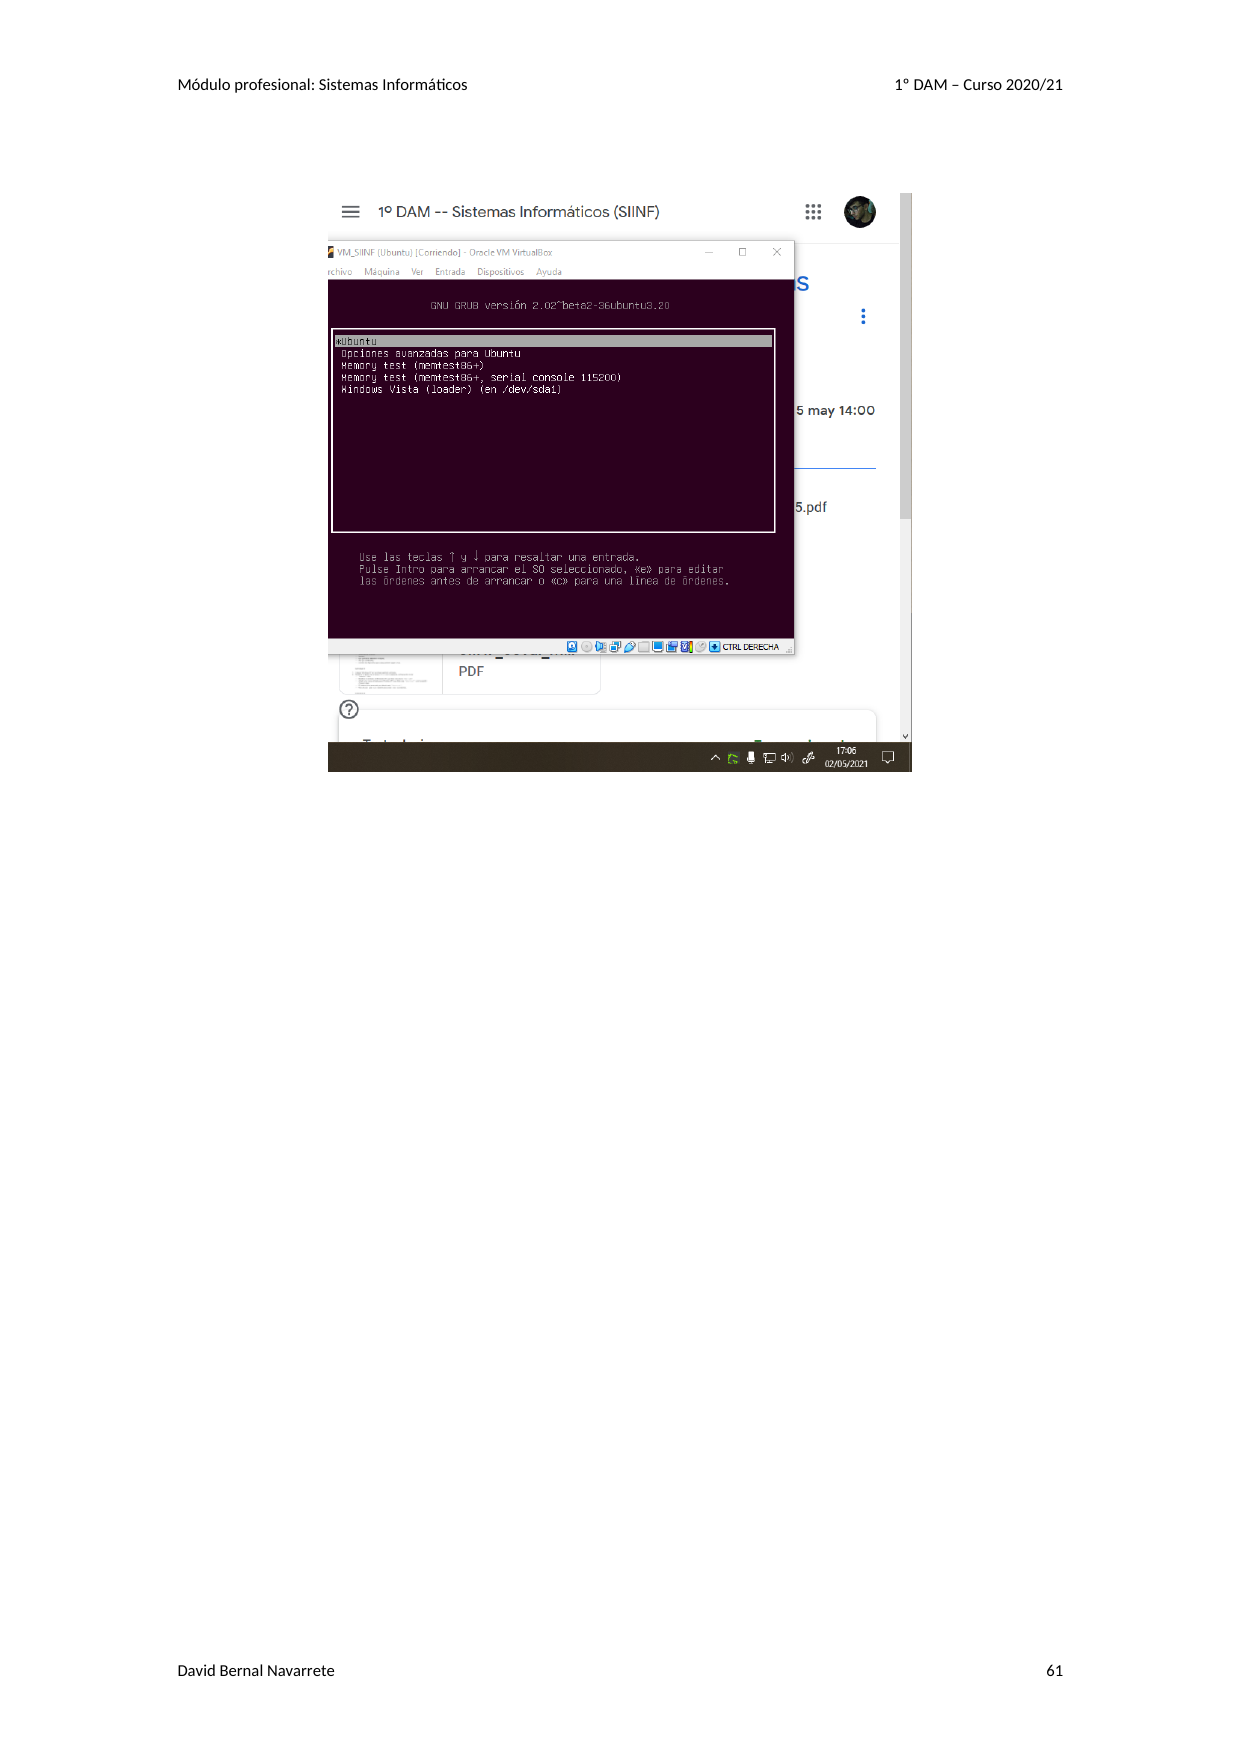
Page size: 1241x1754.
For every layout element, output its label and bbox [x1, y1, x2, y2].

picture [328, 193, 912, 772]
